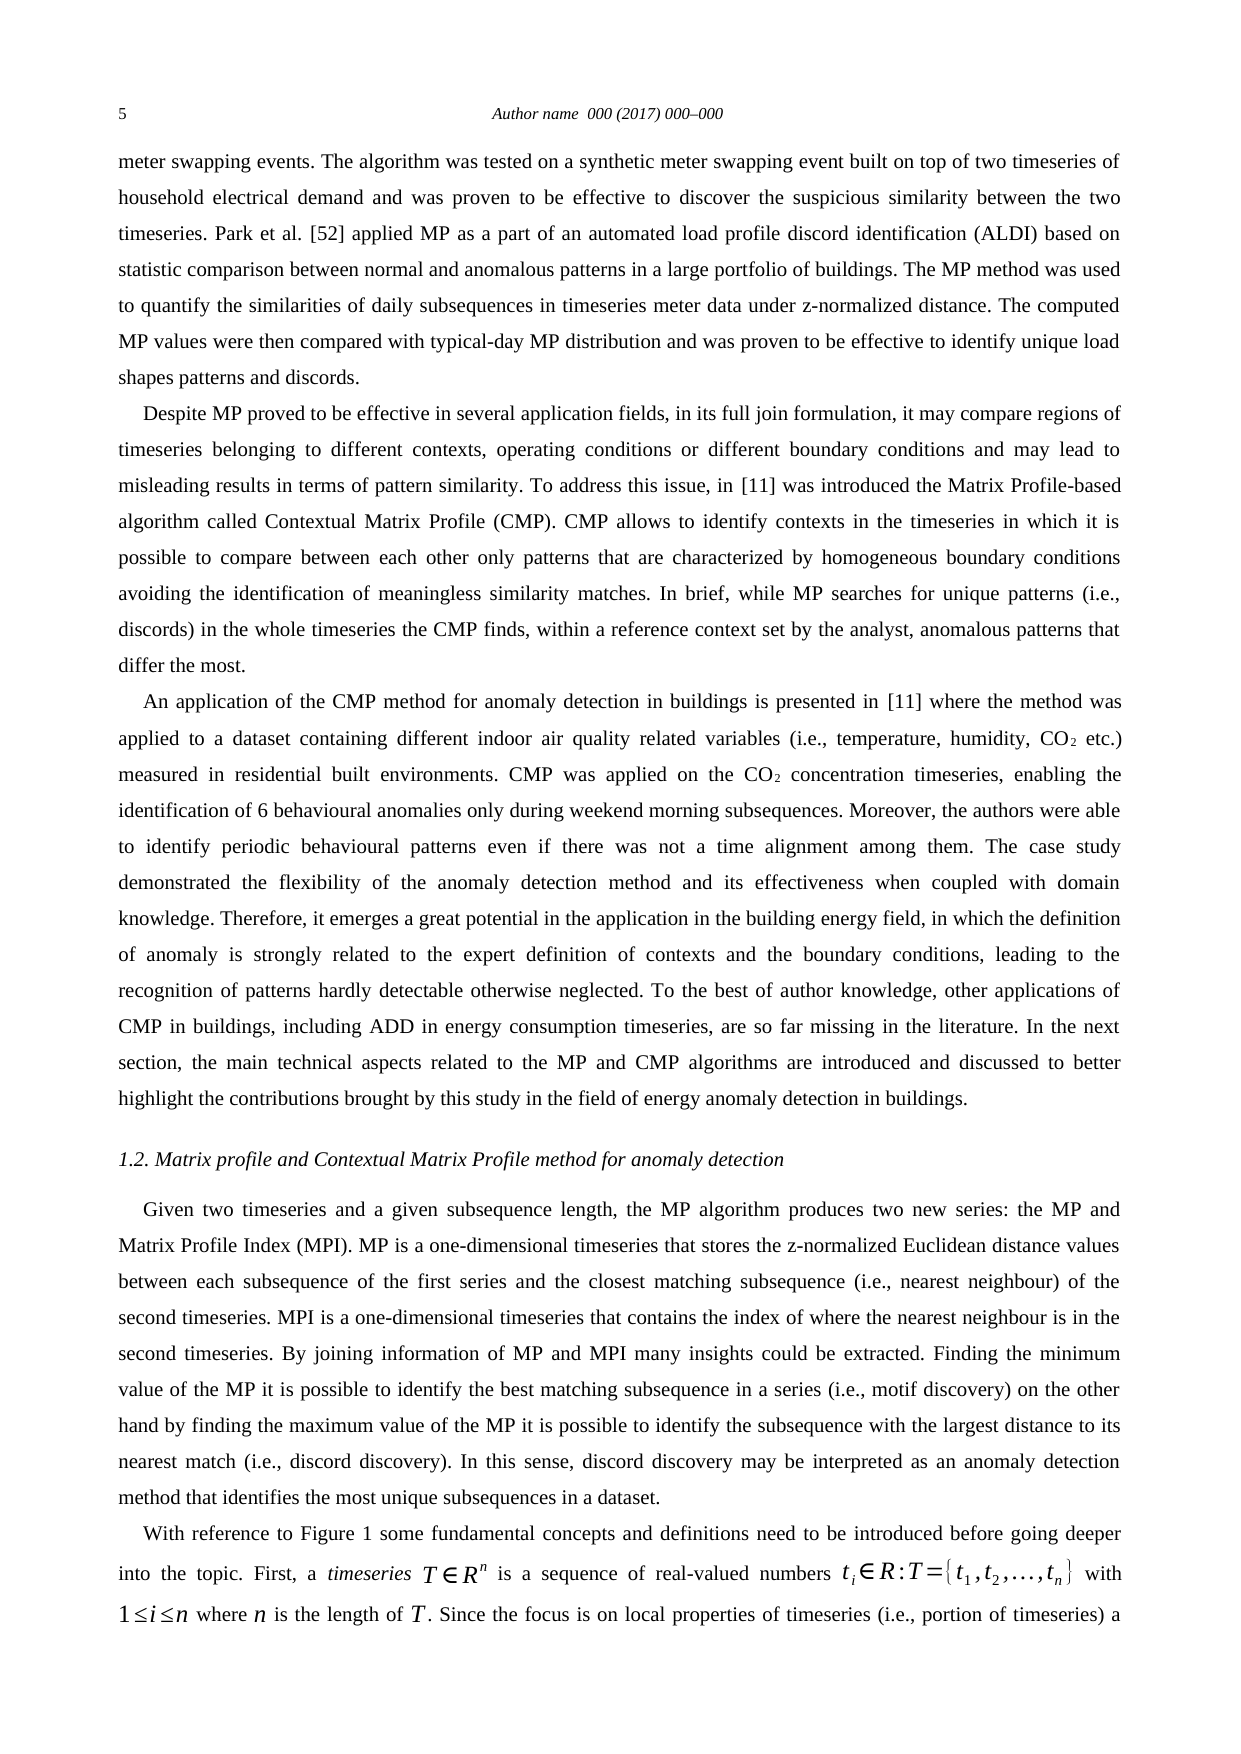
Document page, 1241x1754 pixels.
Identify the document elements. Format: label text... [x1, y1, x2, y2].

text Given two timeseries and a given subsequence length, the MP algorithm produces two new series: the MP and Matrix Profile Index (MPI). MP is a one-dimensional timeseries that stores the z-normalized Euclidean distance values between each subsequence of the first series and the closest matching subsequence (i.e., nearest neighbour) of the second timeseries. MPI is a one-dimensional timeseries that contains the index of where the nearest neighbour is in the second timeseries. By joining information of MP and MPI many insights could be extracted. Finding the minimum value of the MP it is possible to identify the best matching subsequence in a series (i.e., motif discovery) on the other hand by finding the maximum value of the MP it is possible to identify the subsequence with the largest distance to its nearest match (i.e., discord discovery). In this sense, discord discovery may be interpreted as an anomaly detection method that identifies the most unique subsequences in a dataset. [118, 1197, 1122, 1509]
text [118, 1521, 1122, 1628]
text Matrix profile and Contextual Matrix Profile method for anomaly detection [118, 1147, 1122, 1172]
text An application of the CMP method for anomaly detection in buildings is presented in [11] where the method was applied to a dataset containing different indoor air quality related variables (i.e., temperature, humidity, CO2 etc.) measured in residential built environments. CMP was applied on the CO2 concentration timeseries, enabling the identification of 6 behavioural anomalies only during weekend morning subsequences. Moreover, the authors were able to identify periodic behavioural patterns even if there was not a time alignment among them. The case study demonstrated the flexibility of the anomaly detection method and its effectiveness when coupled with domain knowledge. Therefore, it emerges a great potential in the application in the building energy field, in which the definition of anomaly is strongly related to the expert definition of contexts and the boundary conditions, leading to the recognition of patterns hardly detectable otherwise neglected. To the best of author knowledge, other applications of CMP in buildings, including ADD in energy consumption timeseries, are so far missing in the literature. In the next section, the main technical aspects related to the MP and CMP algorithms are introduced and discussed to better highlight the contributions brought by this study in the field of energy anomaly detection in buildings. [118, 689, 1122, 1110]
text Despite MP proved to be effective in several application fields, in its full join formulation, it may compare regions of timeseries belonging to different contexts, operating conditions or different boundary conditions and may lead to misleading results in terms of pattern similarity. To address this issue, in [11] was introduced the Matrix Profile-based algorithm called Contextual Matrix Profile (CMP). CMP allows to identify contexts in the timeseries in which it is possible to compare between each other only patterns that are characterized by homogeneous boundary conditions avoiding the identification of meaningless similarity matches. In brief, while MP searches for unique patterns (i.e., discords) in the whole timeseries the CMP finds, within a reference context set by the analyst, anomalous patterns that differ the most. [118, 401, 1122, 677]
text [118, 149, 1122, 389]
